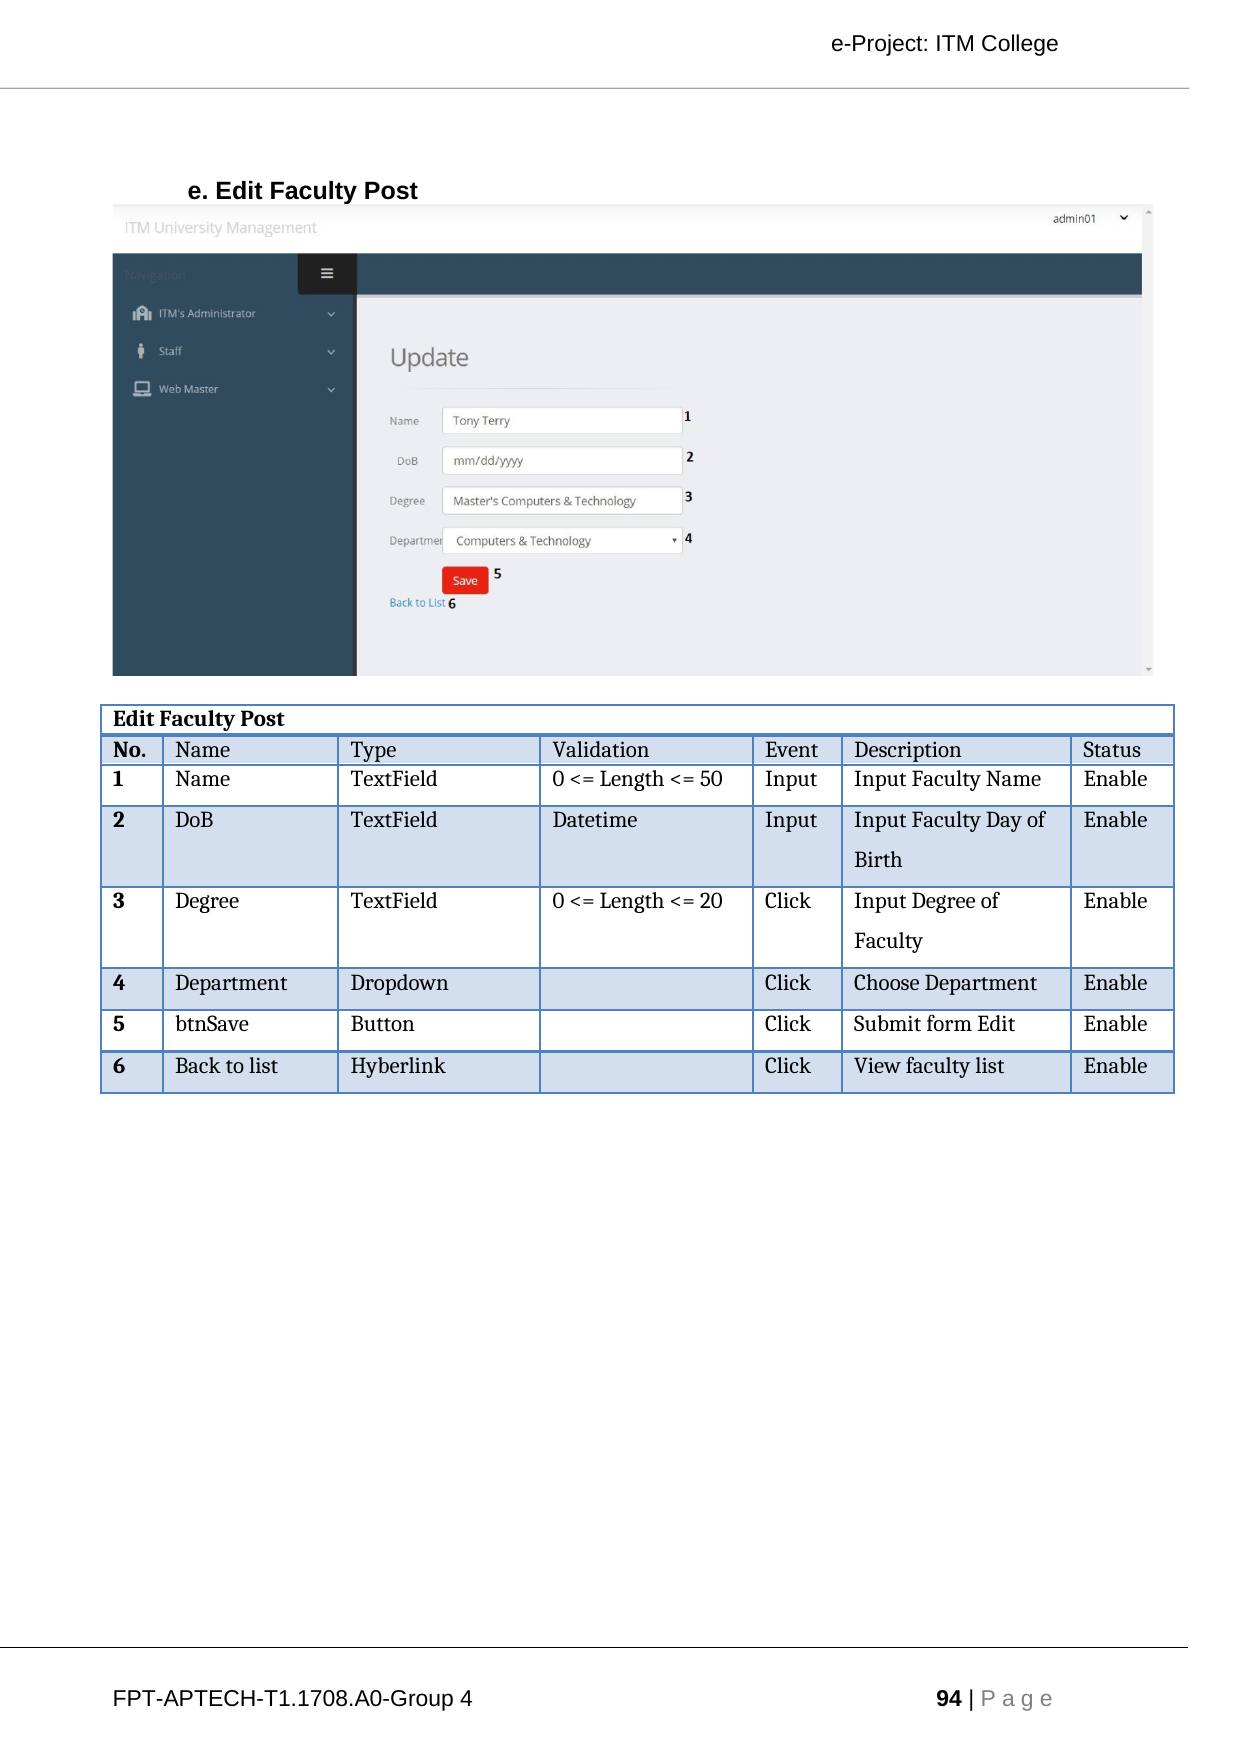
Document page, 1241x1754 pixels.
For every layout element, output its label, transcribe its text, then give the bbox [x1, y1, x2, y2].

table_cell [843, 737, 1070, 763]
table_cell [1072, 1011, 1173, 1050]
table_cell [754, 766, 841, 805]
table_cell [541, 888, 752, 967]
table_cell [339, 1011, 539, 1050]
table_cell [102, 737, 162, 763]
text e. Edit Faculty Post [187, 176, 1162, 204]
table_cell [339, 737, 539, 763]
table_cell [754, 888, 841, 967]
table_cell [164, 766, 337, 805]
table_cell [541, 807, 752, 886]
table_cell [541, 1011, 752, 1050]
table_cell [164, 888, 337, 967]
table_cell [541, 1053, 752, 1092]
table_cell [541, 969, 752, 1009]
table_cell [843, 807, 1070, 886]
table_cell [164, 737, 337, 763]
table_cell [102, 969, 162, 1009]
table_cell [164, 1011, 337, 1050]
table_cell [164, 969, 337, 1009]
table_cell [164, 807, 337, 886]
picture [112, 204, 1154, 676]
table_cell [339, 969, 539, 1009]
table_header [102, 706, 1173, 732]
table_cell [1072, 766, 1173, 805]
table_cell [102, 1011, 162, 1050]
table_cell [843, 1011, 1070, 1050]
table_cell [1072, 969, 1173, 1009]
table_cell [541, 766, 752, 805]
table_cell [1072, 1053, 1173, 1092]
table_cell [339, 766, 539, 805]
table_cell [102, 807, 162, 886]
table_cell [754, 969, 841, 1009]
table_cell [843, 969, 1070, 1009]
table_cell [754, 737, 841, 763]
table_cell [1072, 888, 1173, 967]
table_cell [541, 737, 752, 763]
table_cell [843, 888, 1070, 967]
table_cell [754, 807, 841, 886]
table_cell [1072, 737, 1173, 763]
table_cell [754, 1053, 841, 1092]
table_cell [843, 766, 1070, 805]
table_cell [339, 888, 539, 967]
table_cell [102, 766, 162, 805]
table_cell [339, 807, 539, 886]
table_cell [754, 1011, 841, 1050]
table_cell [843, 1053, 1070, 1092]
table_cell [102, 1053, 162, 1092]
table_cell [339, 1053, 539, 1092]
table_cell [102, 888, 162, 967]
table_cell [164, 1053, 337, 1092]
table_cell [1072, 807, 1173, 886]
